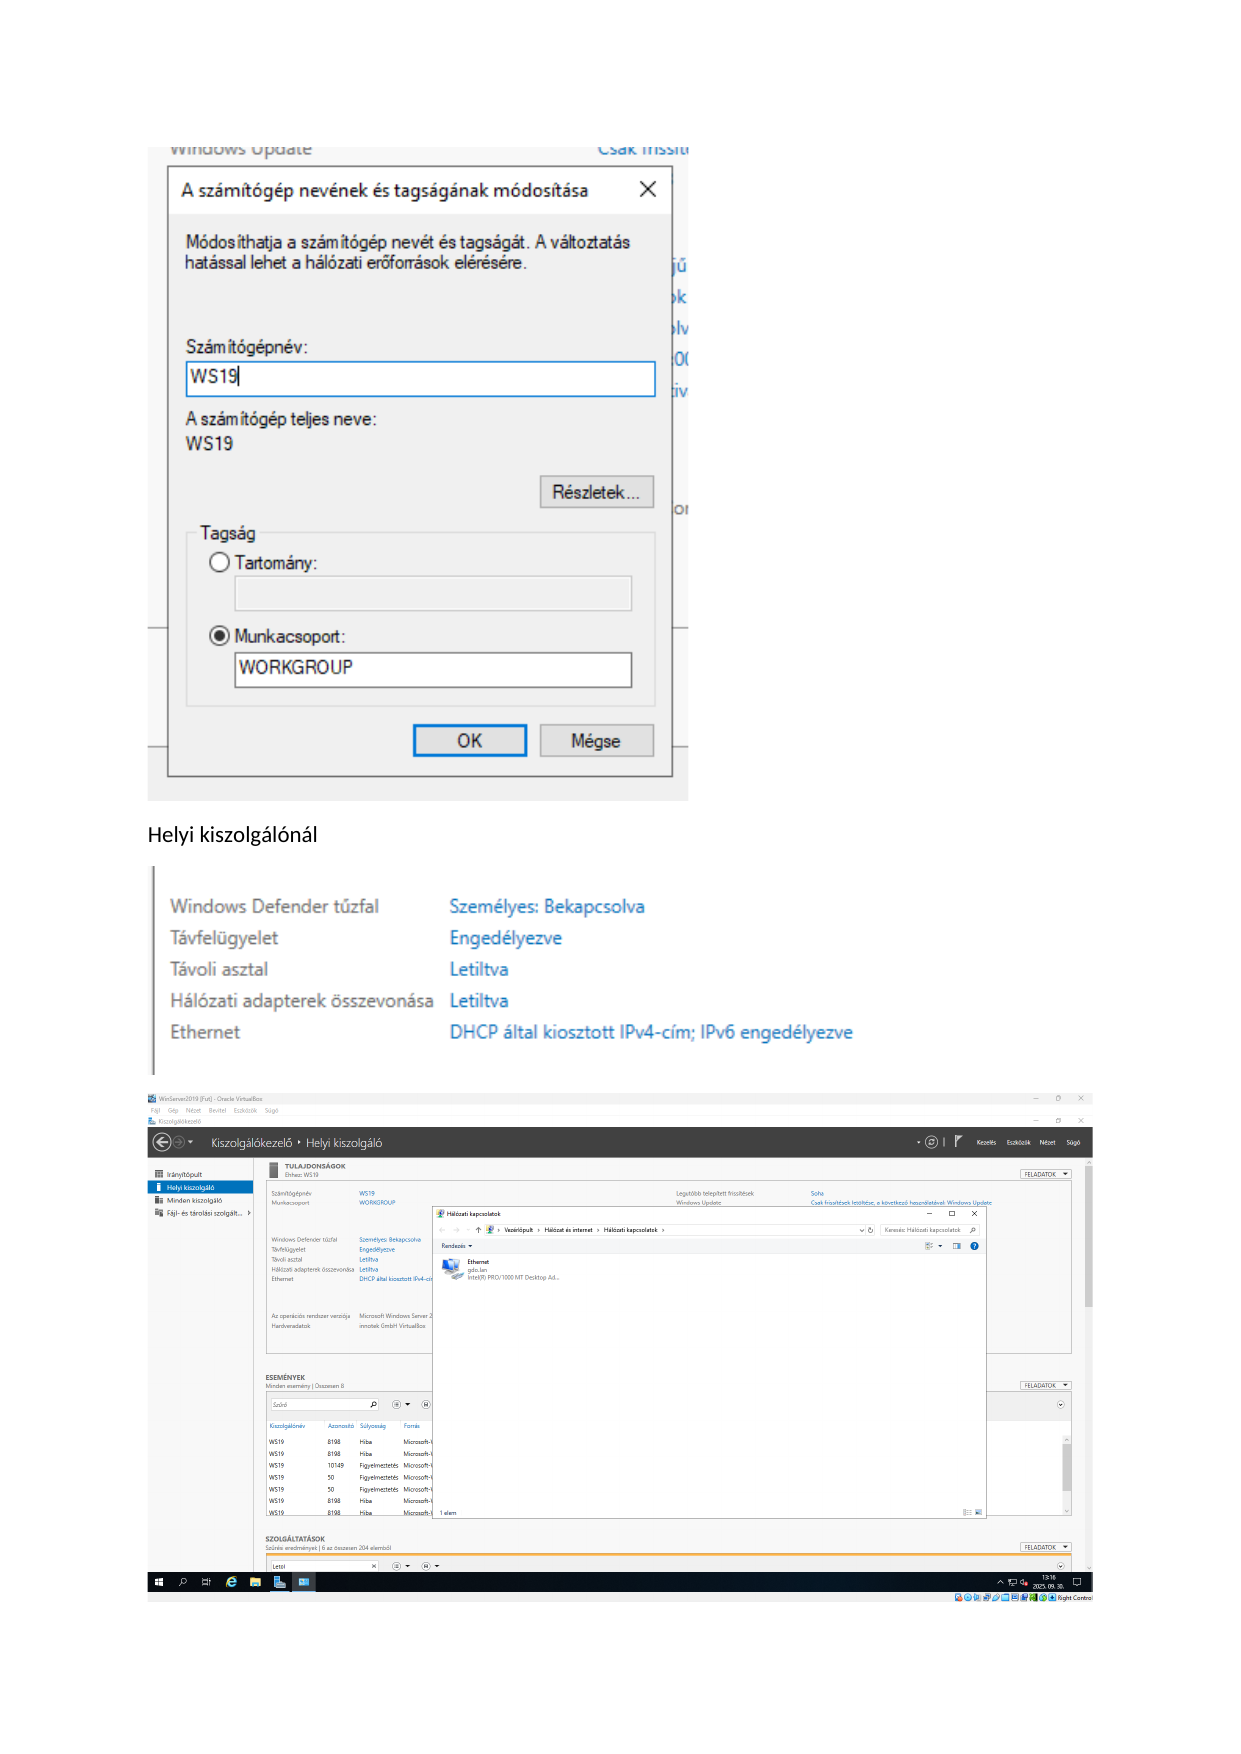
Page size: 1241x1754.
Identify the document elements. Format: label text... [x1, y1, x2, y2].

picture [147, 147, 689, 801]
picture [147, 866, 904, 1075]
text Helyi kiszolgálónál [148, 820, 1093, 848]
picture [147, 1093, 1093, 1602]
